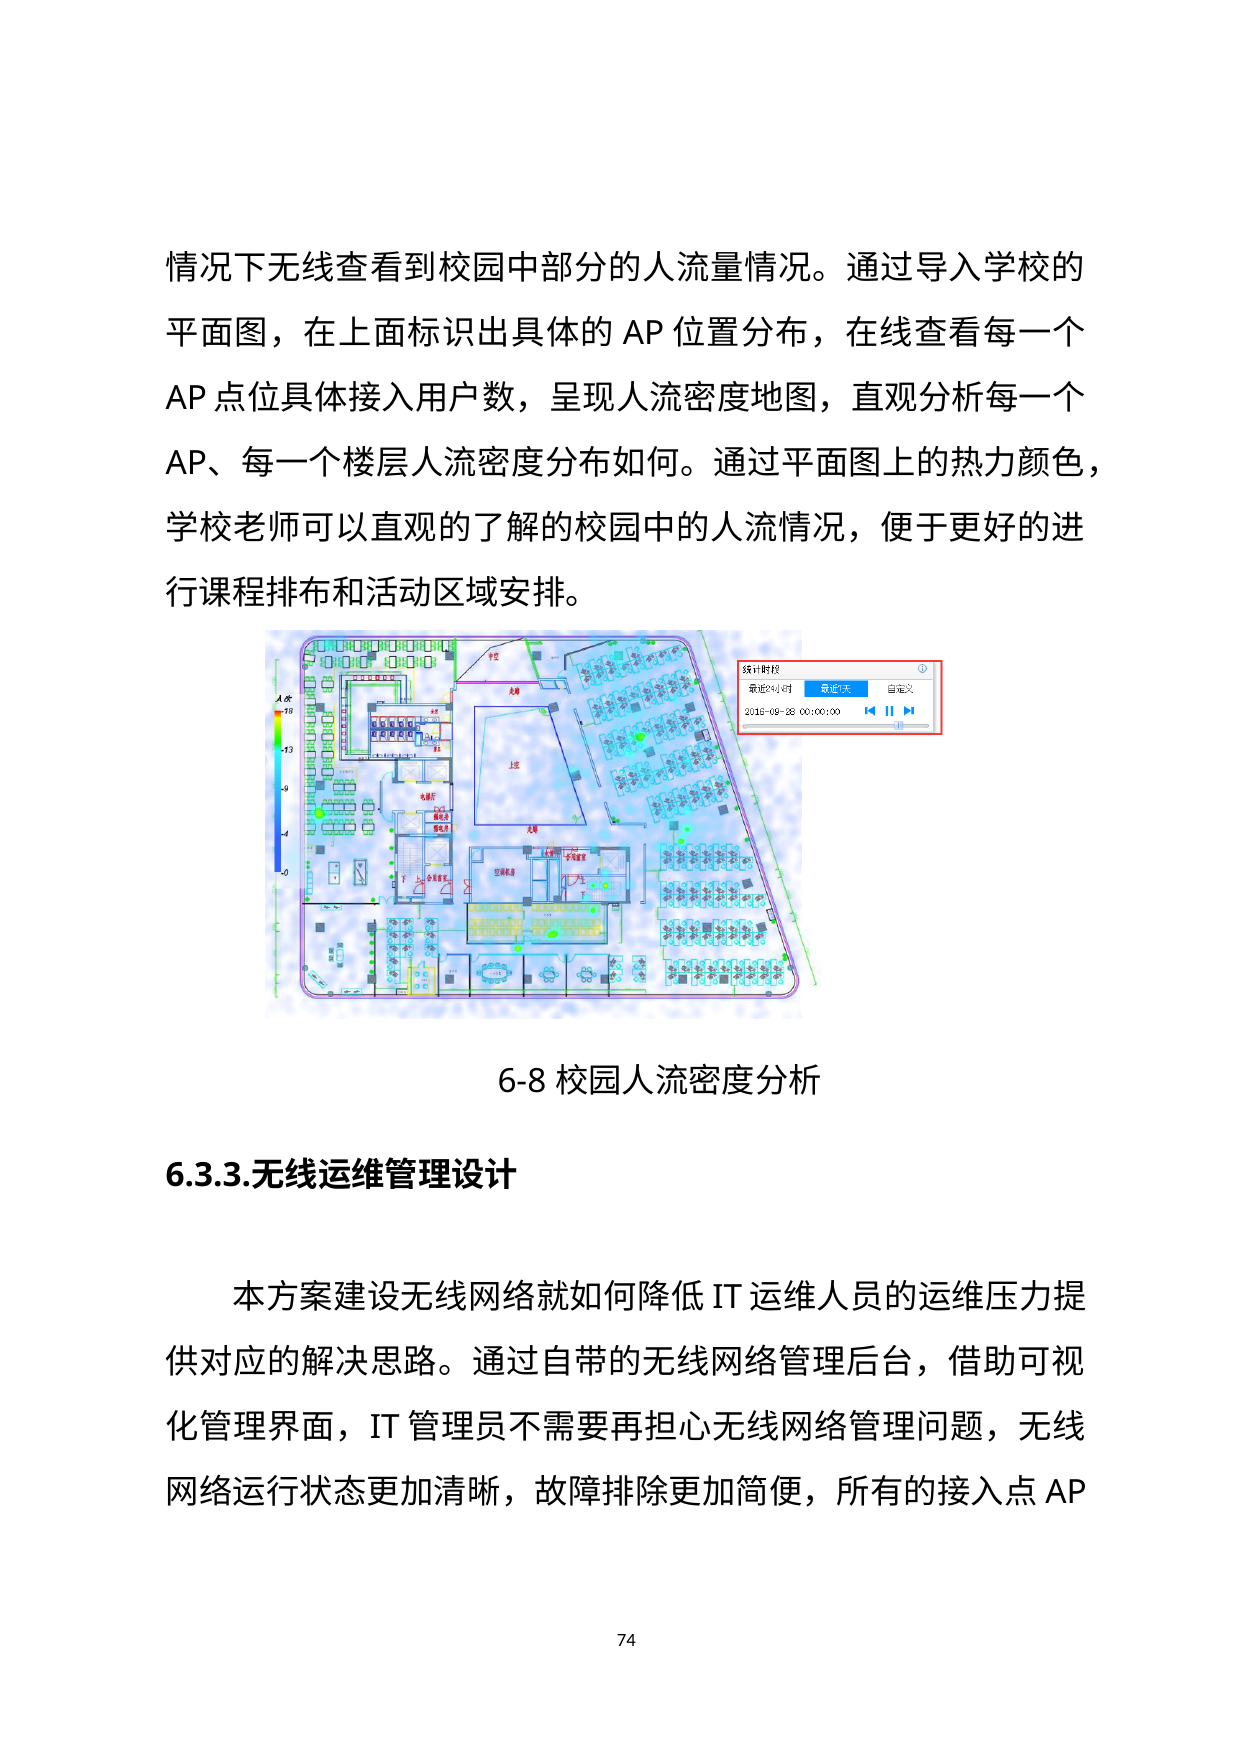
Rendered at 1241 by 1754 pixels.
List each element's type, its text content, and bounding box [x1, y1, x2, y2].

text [165, 1262, 1087, 1522]
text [165, 233, 1087, 623]
picture [265, 630, 976, 1019]
subtitle 6.3.3.无线运维管理设计 [165, 1139, 1087, 1204]
